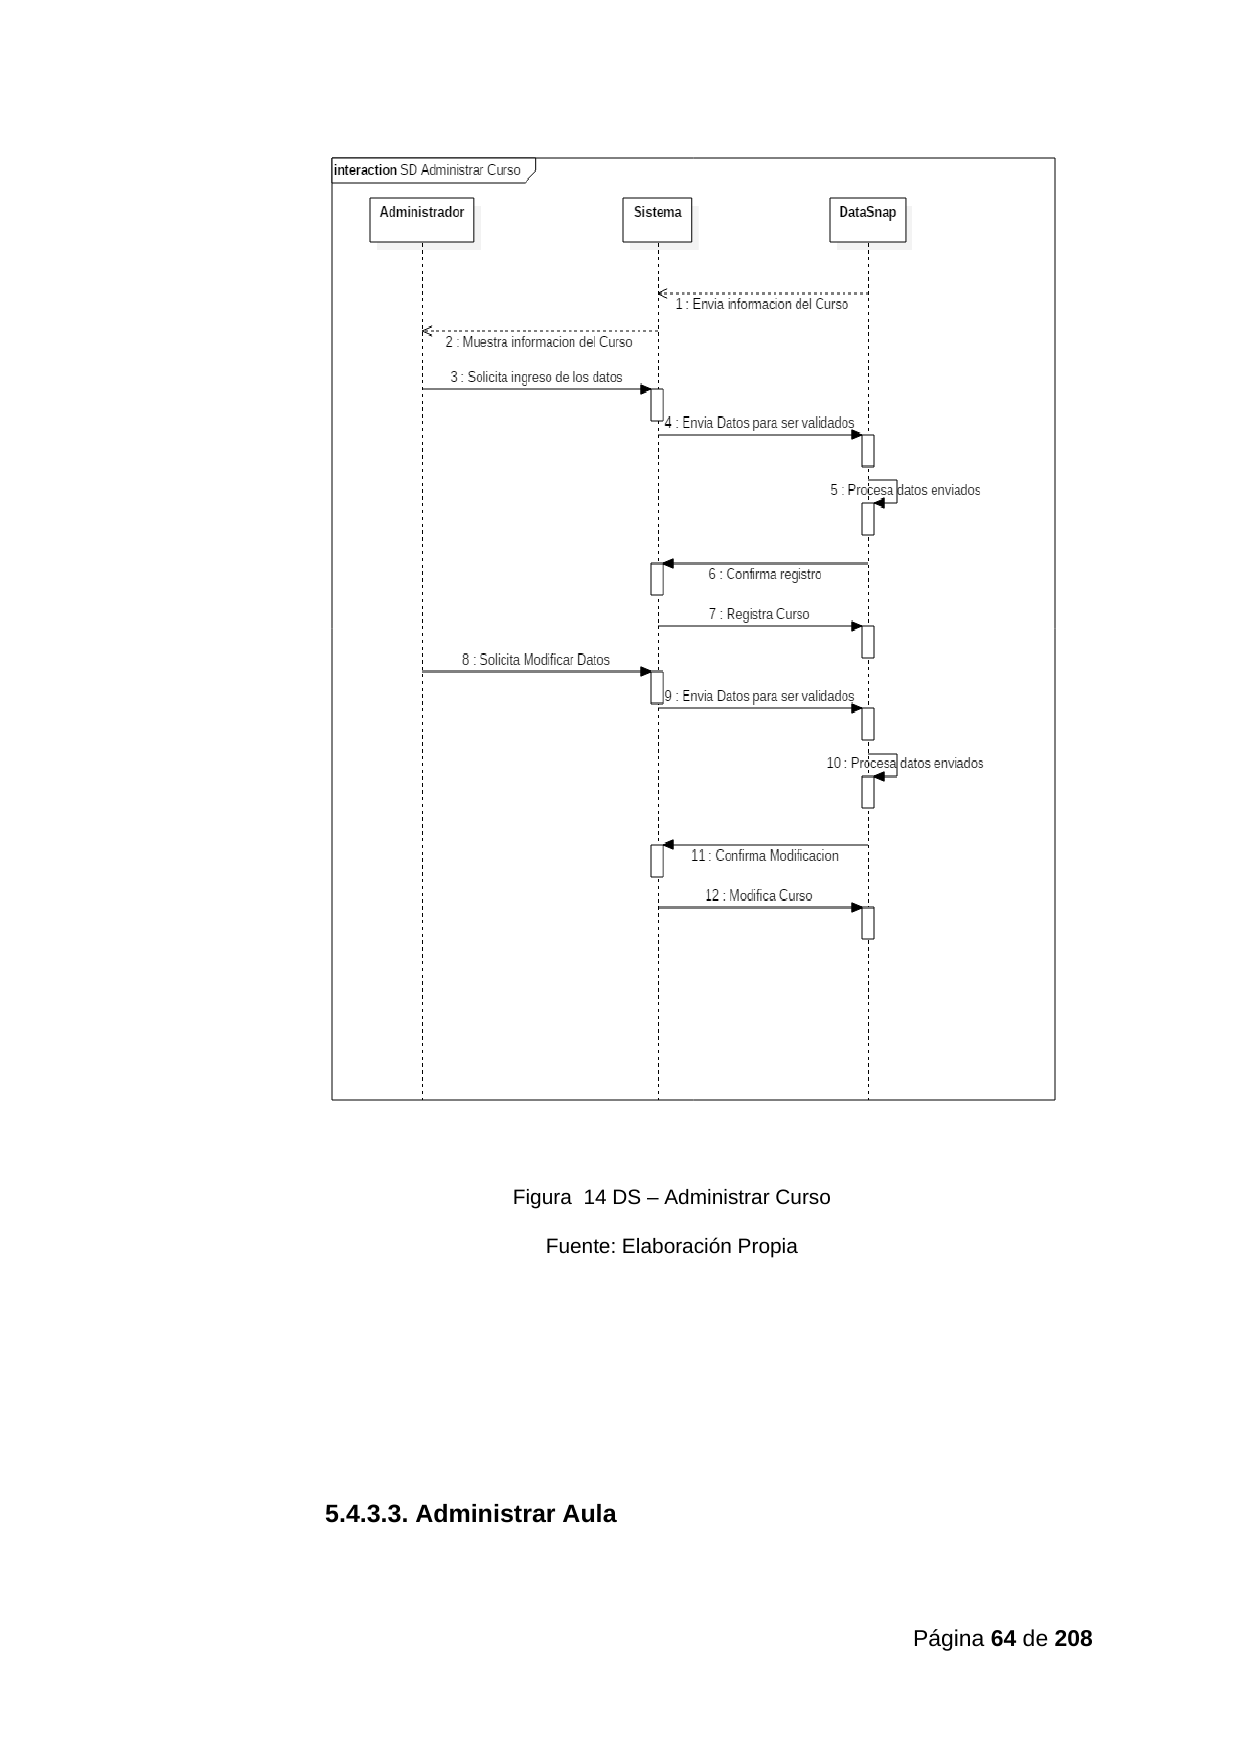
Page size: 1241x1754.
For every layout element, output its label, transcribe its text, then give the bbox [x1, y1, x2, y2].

text Fuente: Elaboración Propia [177, 1234, 1092, 1258]
picture [322, 147, 1093, 1146]
text 5.4.3.3. Administrar Aula [251, 1499, 1092, 1528]
text Figura 19 DS – Administrar Curso [177, 1185, 1092, 1209]
